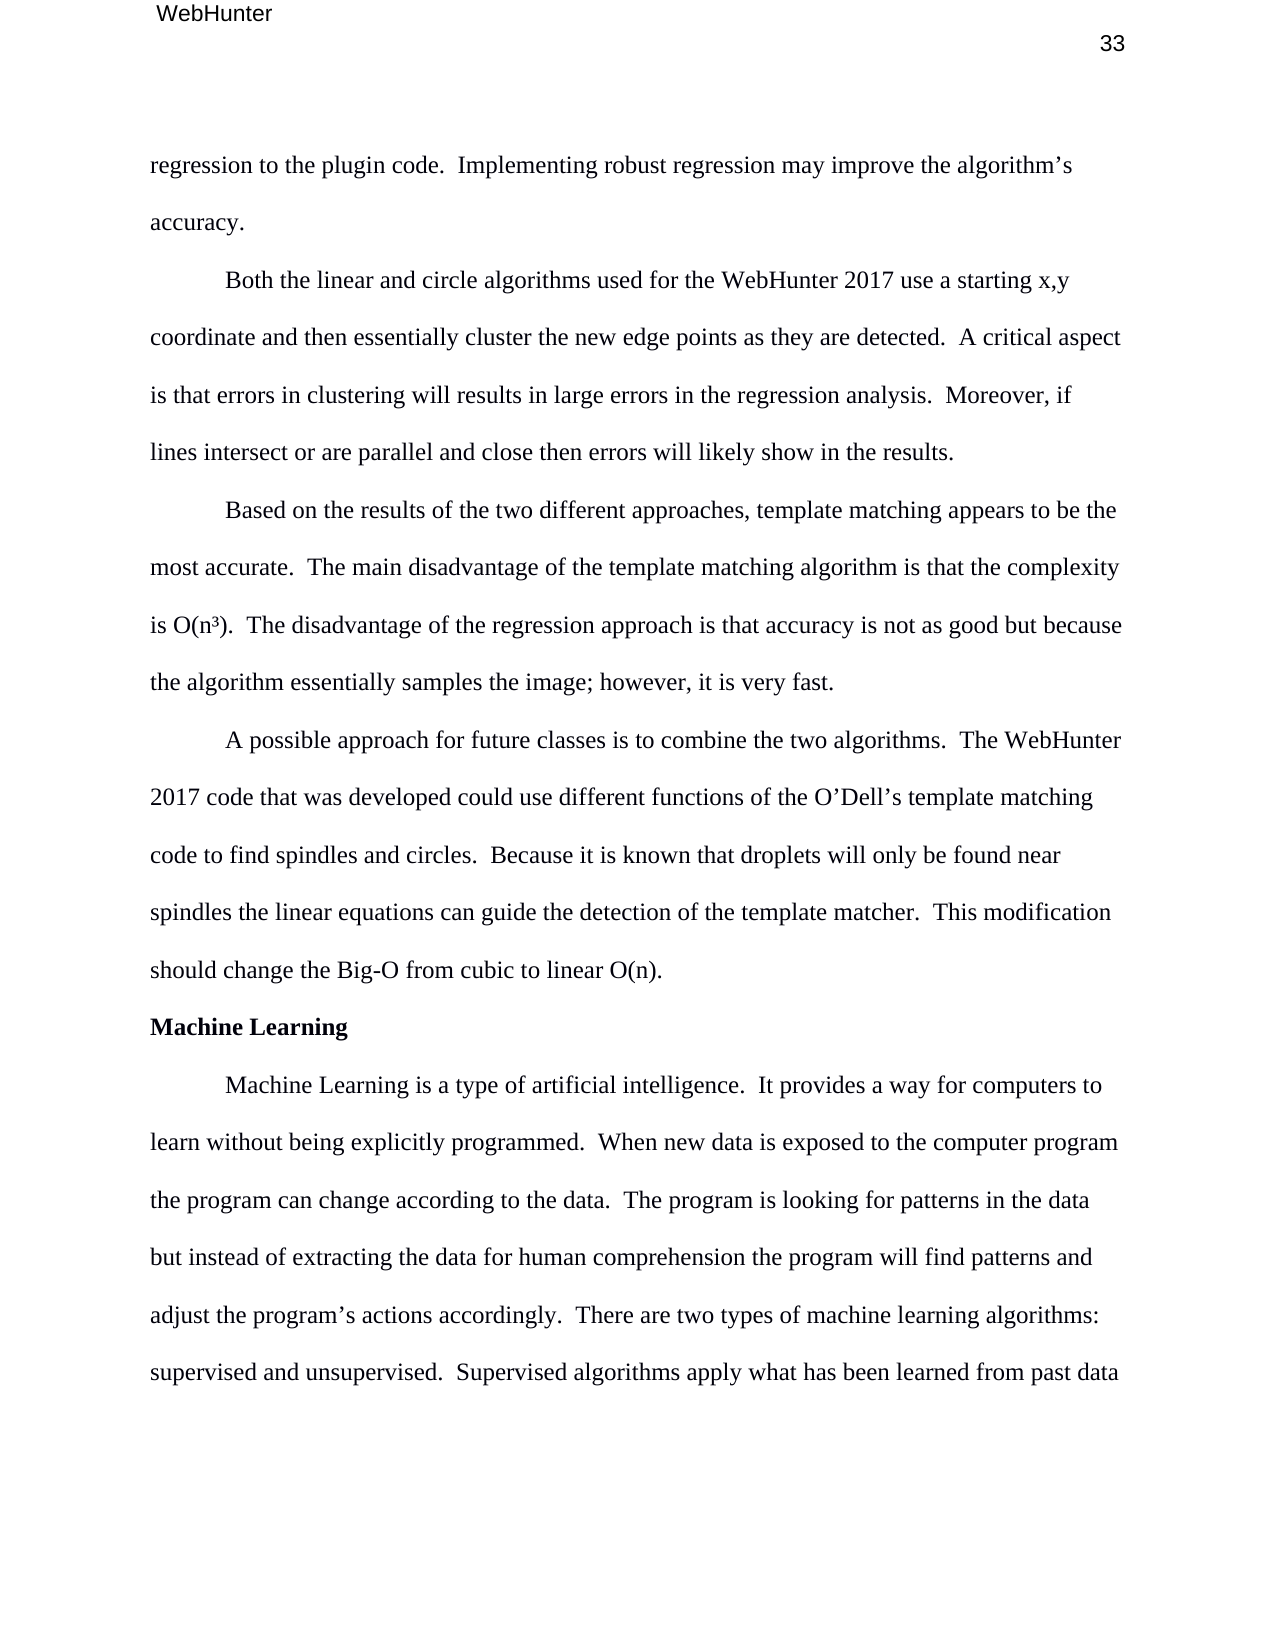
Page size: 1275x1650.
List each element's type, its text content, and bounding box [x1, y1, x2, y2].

text Both the linear and circle algorithms used for the WebHunter 2017 use a starting x,y coordinate and then essentially cluster the new edge points as they are detected. A critical aspect is that errors in clustering will results in large errors in the regression analysis. Moreover, if lines intersect or are parallel and close then errors will likely show in the results. [150, 265, 1125, 466]
text Based on the results of the two different approaches, template matching appears to be the most accurate. The main disadvantage of the template matching algorithm is that the complexity is O(n³). The disadvantage of the regression approach is that accuracy is not as good but because the algorithm essentially samples the image; however, it is very fast. [150, 495, 1125, 696]
text Machine Learning [150, 1012, 1125, 1041]
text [150, 150, 1125, 236]
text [150, 1070, 1125, 1386]
text A possible approach for future classes is to combine the two algorithms. The WebHunter 2017 code that was developed could use different functions of the O’Dell’s template matching code to find spindles and circles. Because it is known that droplets will only be found near spindles the linear equations can guide the detection of the template matcher. This modification should change the Big-O from cubic to linear O(n). [150, 725, 1125, 984]
